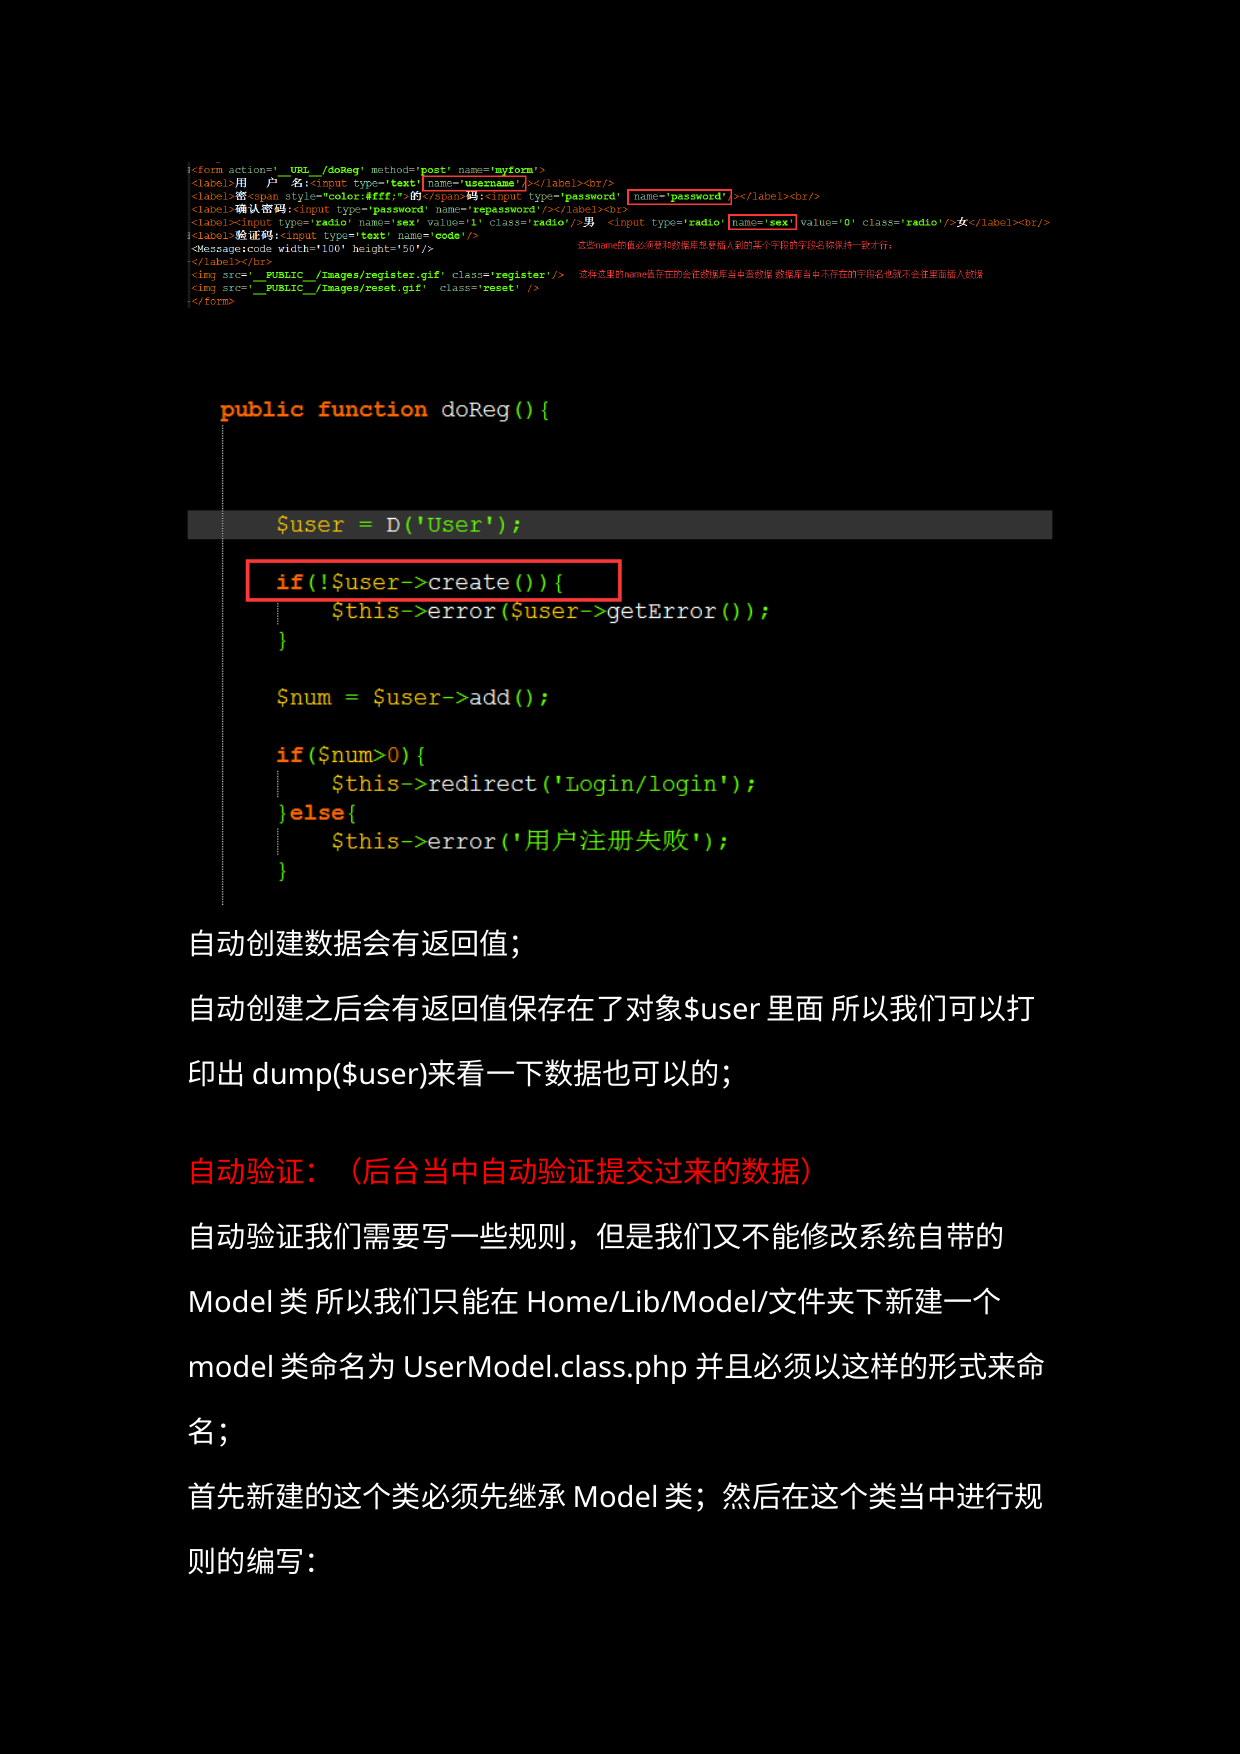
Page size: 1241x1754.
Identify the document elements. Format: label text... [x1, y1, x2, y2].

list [187, 162, 1053, 389]
list 自动验证：（后台当中自动验证提交过来的数据） [187, 1137, 1053, 1202]
picture [187, 162, 1052, 308]
picture [187, 389, 1053, 905]
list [187, 1202, 1053, 1592]
list 首先 第一点：我们必须是通过表单提交数据 并且方式是post传参； 第二点：表单当中的name的值如果想要插入到数据当中去那么必须和数据库当中保持一致才行： 自动创建数据会有返回值； [187, 905, 1053, 974]
list 自动创建之后会有返回值保存在了对象$user里面 所以我们可以打印出dump($user)来看一下数据也可以的； [187, 974, 1053, 1104]
